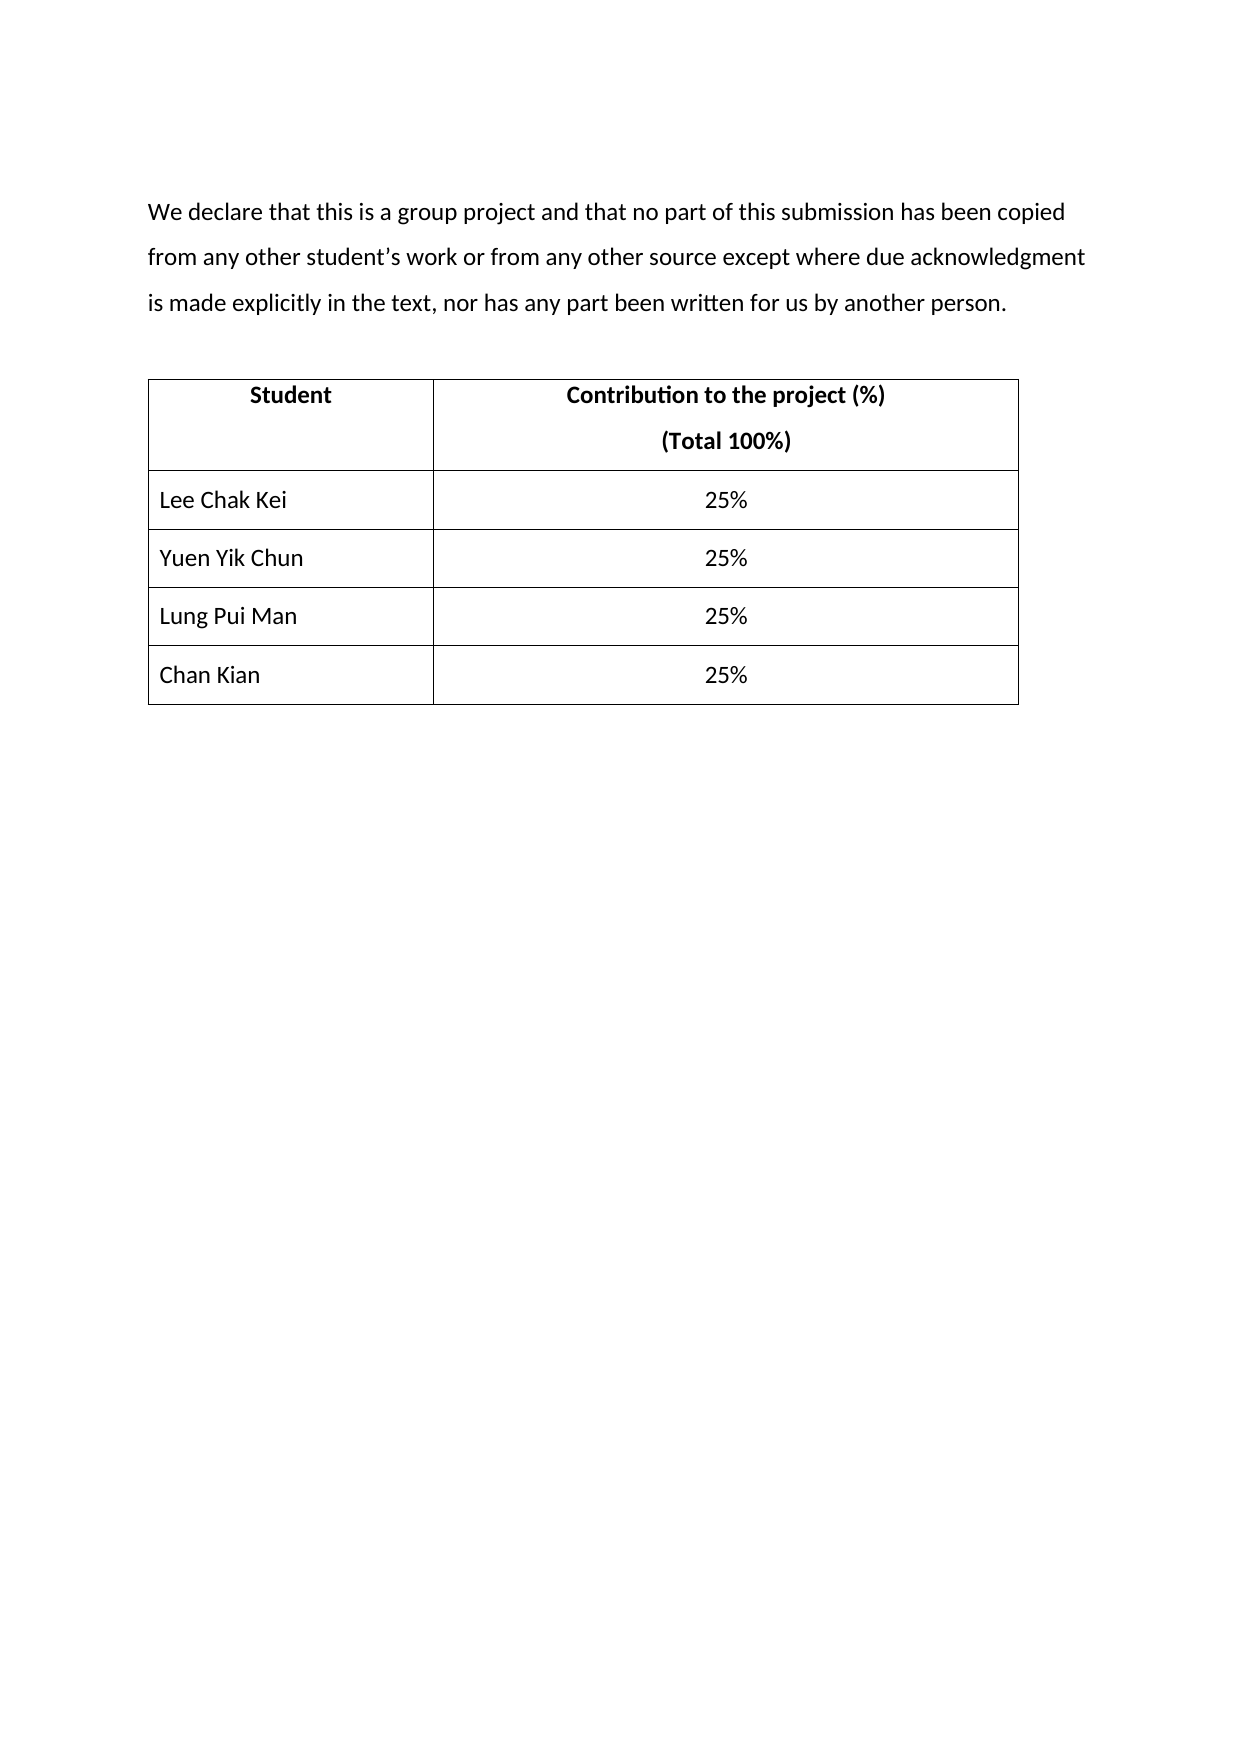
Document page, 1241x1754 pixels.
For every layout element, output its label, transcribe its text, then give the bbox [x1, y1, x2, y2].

table_cell Lee Chak Kei [149, 471, 433, 528]
table_cell 25% [434, 471, 1018, 528]
table_cell Lung Pui Man [149, 588, 433, 645]
table_header Student [149, 380, 433, 470]
text We declare that this is a group project and that no part of this submission has been copied from any other student’s work or from any other source except where due acknowledgment is made explicitly in the text, nor has any part been written for us by another person. [148, 196, 1090, 318]
table_cell Chan Kian [149, 646, 433, 703]
table_cell 25% [434, 530, 1018, 587]
table_cell 25% [434, 588, 1018, 645]
table_header Contribution to the project (%) (Total 100%) [434, 380, 1018, 470]
table_cell 25% [434, 646, 1018, 703]
table_cell Yuen Yik Chun [149, 530, 433, 587]
